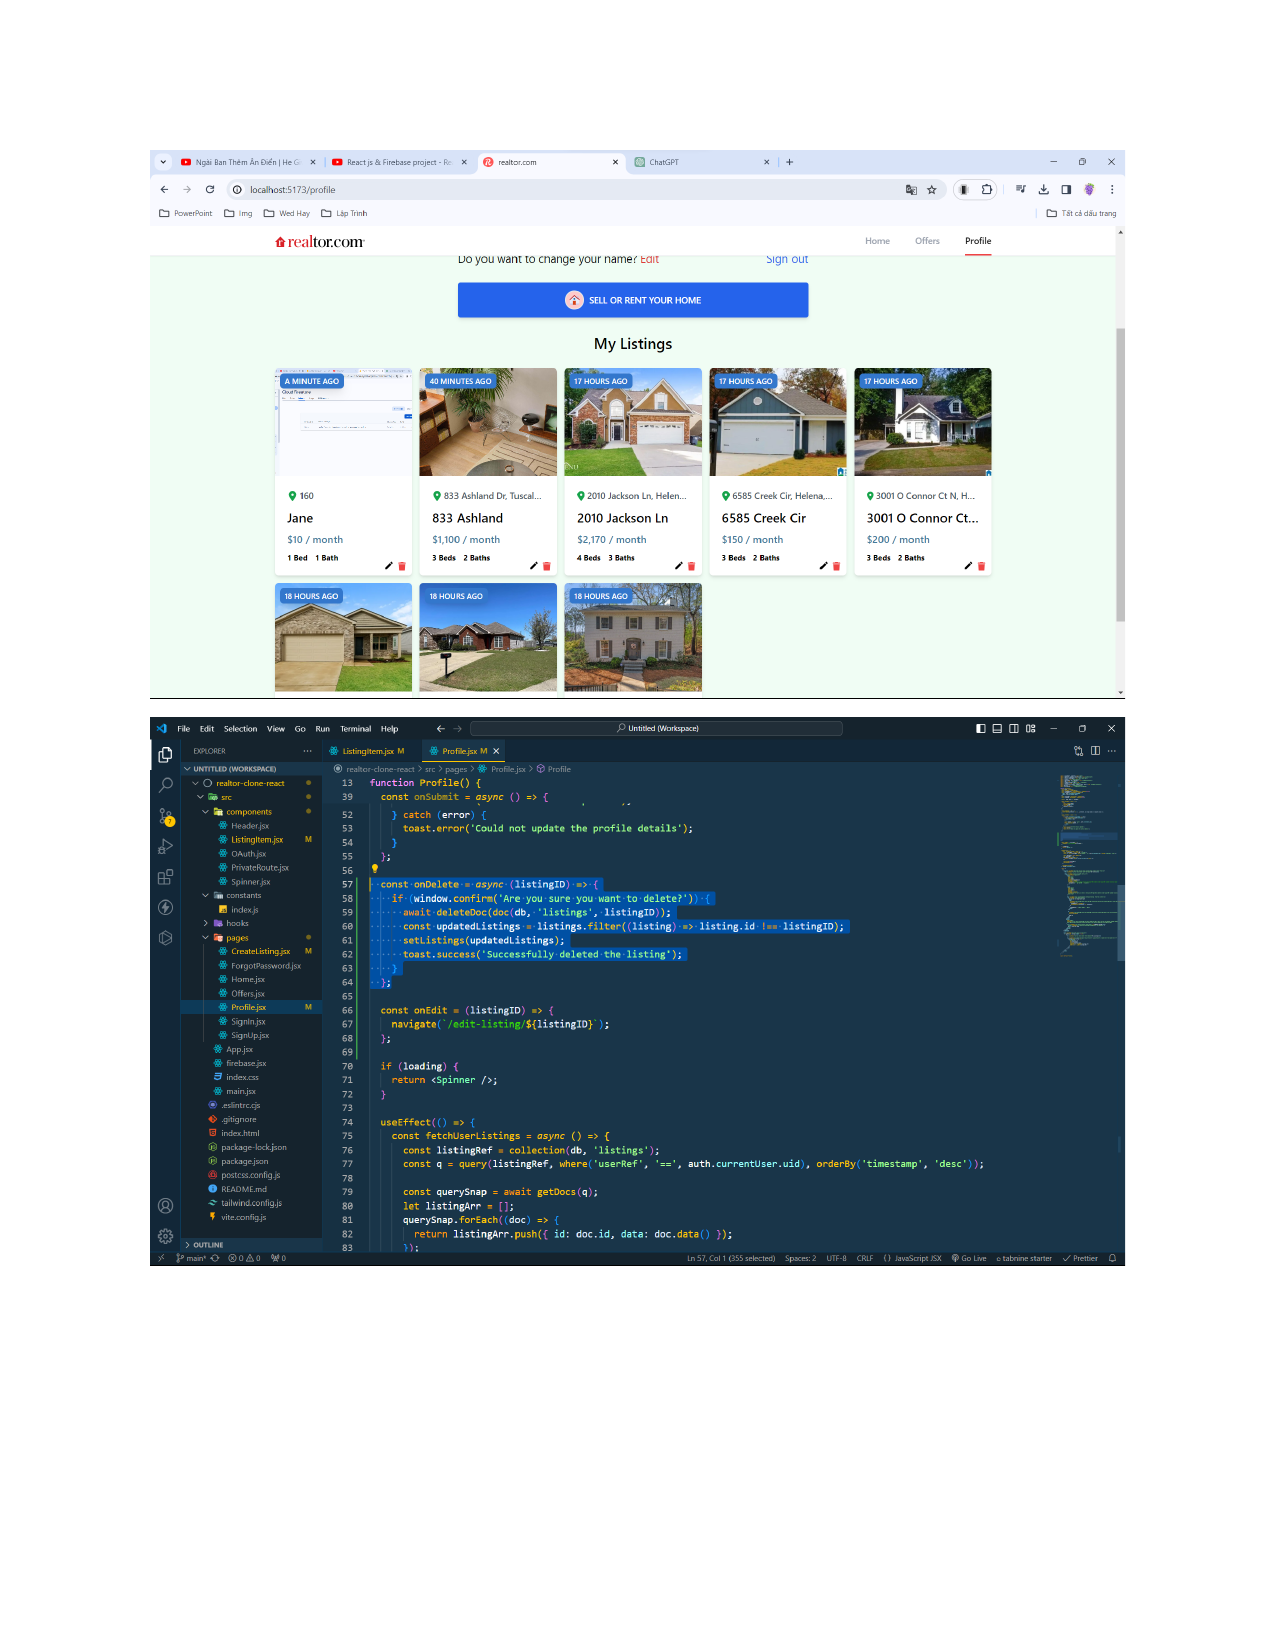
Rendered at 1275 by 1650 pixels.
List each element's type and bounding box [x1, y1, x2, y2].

picture [150, 717, 1125, 1266]
picture [150, 150, 1125, 699]
